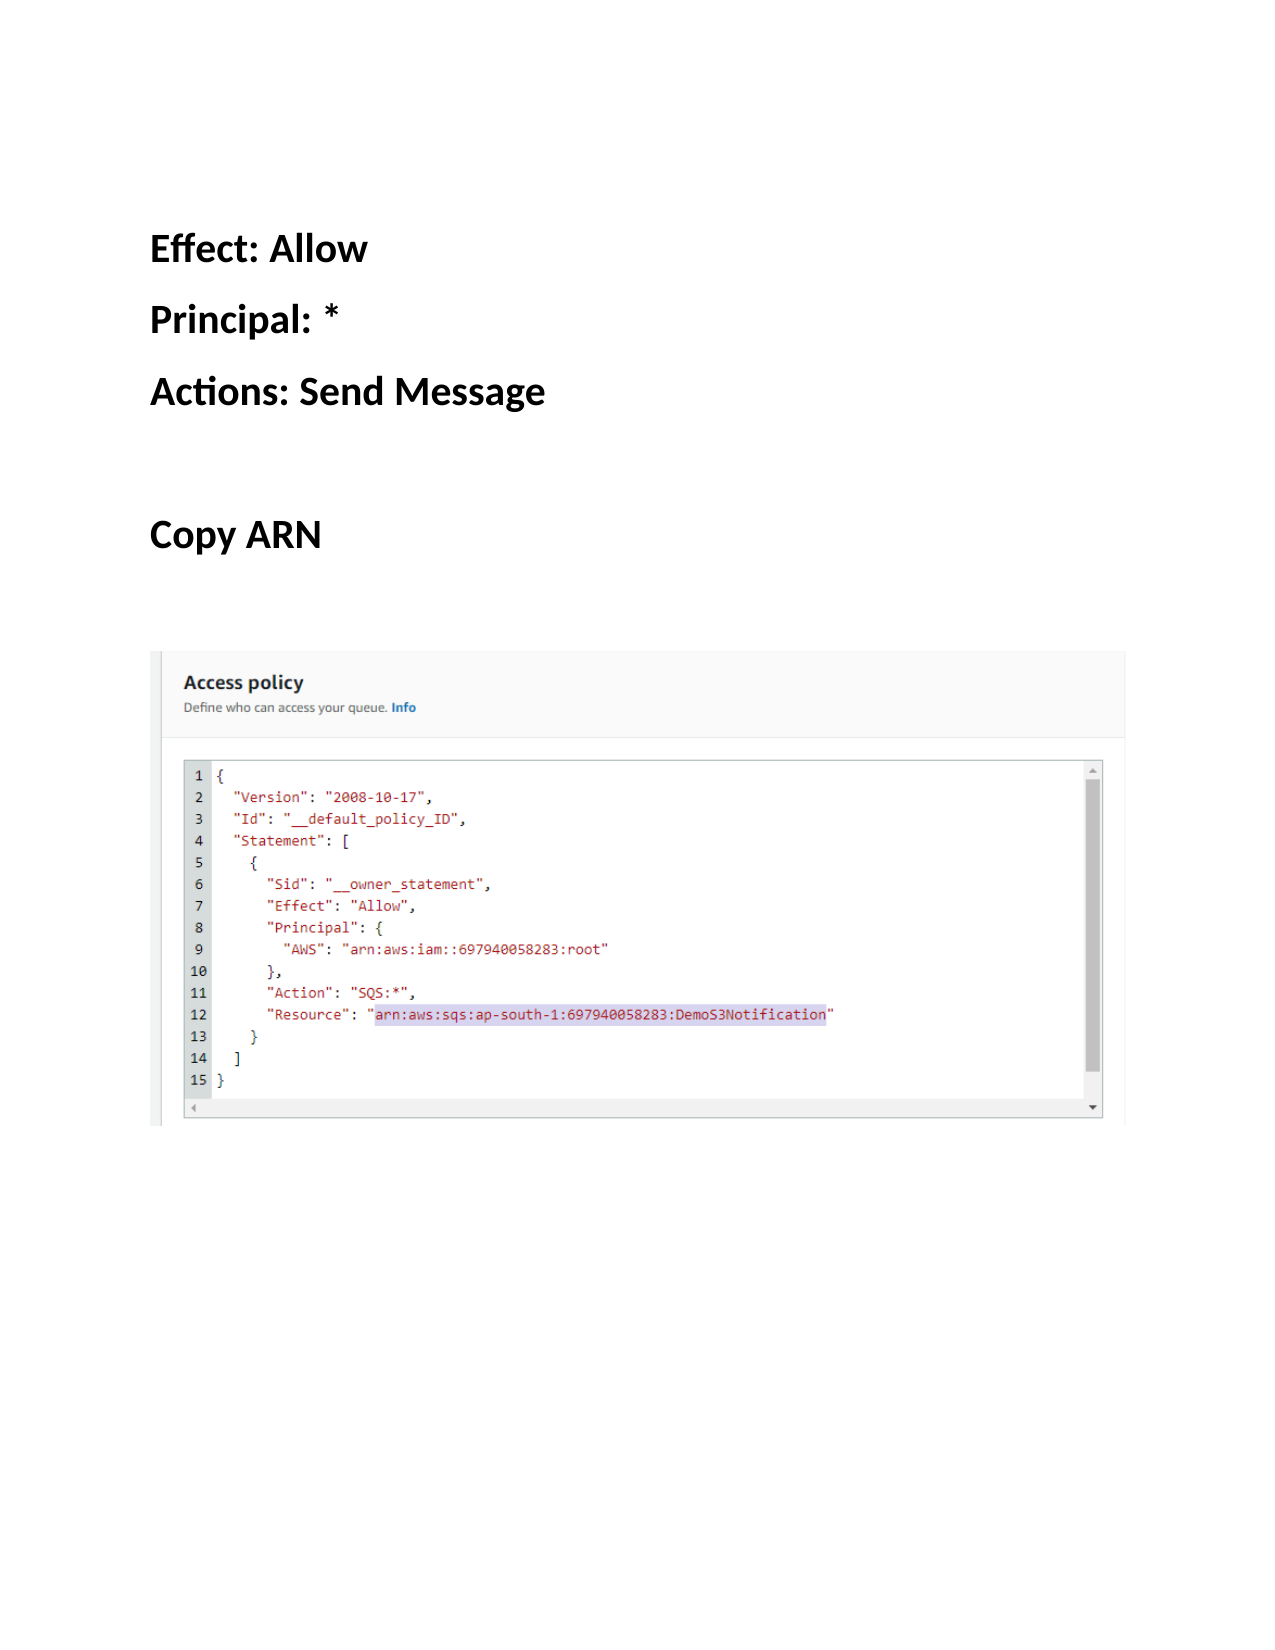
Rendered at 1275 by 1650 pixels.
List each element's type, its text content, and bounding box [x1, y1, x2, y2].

text Effect: Allow [150, 222, 1125, 272]
text Principal: * [150, 293, 1125, 344]
picture [150, 651, 1125, 1126]
text Copy ARN [150, 508, 1125, 559]
text Actions: Send Message [150, 365, 1125, 416]
